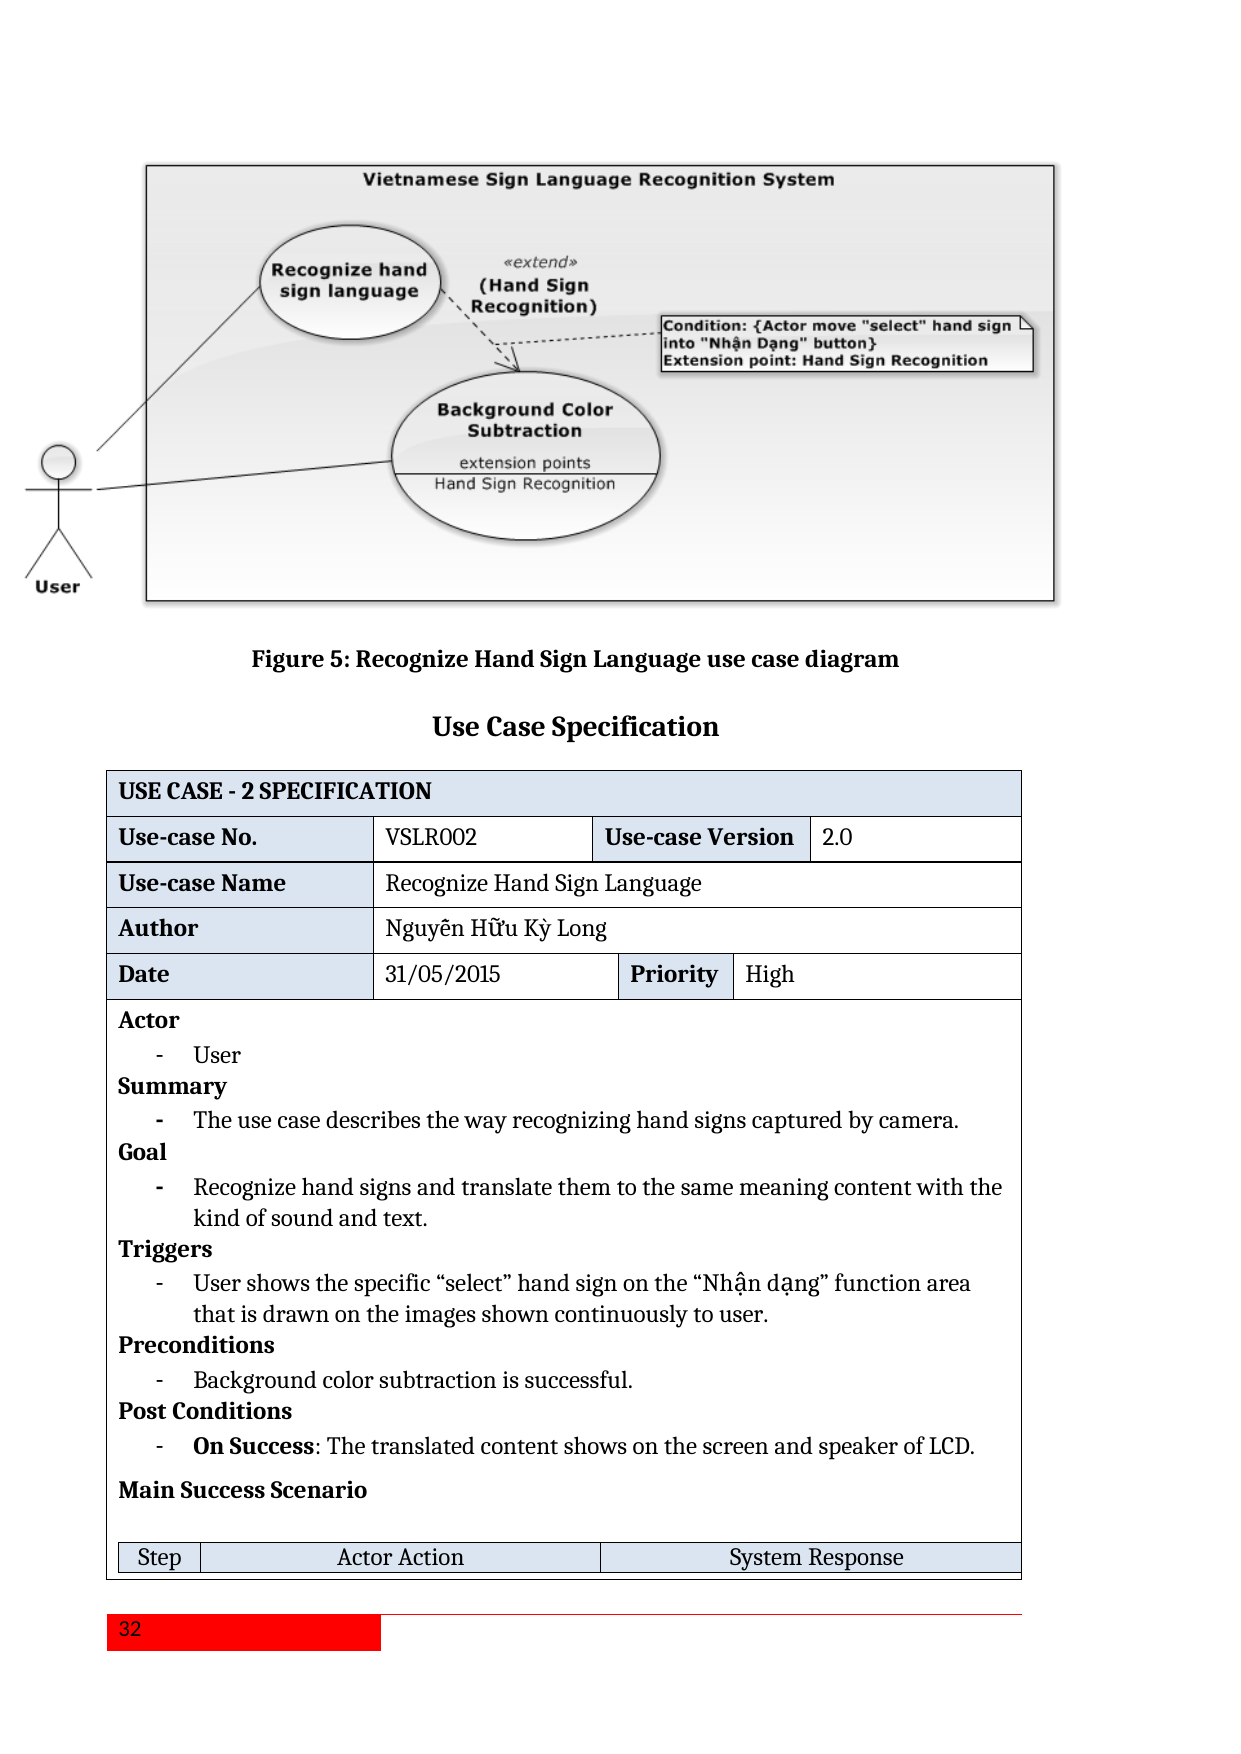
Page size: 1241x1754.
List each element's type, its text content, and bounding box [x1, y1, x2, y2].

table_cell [107, 1000, 1021, 1579]
table_cell Priority [619, 954, 733, 999]
table_cell Use-case No. [107, 817, 373, 861]
table_cell Recognize Hand Sign Language [374, 863, 1021, 907]
table_cell Use-case Name [107, 863, 373, 907]
picture [0, 147, 1074, 621]
table_cell Date [107, 954, 373, 999]
table_cell Use-case Version [593, 817, 810, 861]
table_header USE CASE - 2 SPECIFICATION [107, 771, 1021, 816]
table_cell VSLR002 [374, 817, 592, 861]
text Figure 5: Recognize Hand Sign Language use case diagram [118, 645, 1033, 674]
table_cell 31/05/2015 [374, 954, 618, 999]
table_cell Author [107, 908, 373, 953]
table_cell Nguyễn Hữu Kỳ Long [374, 908, 1021, 953]
text Use Case Specification [118, 711, 1033, 744]
table_cell High [734, 954, 1021, 999]
table_cell 2.0 [811, 817, 1021, 861]
